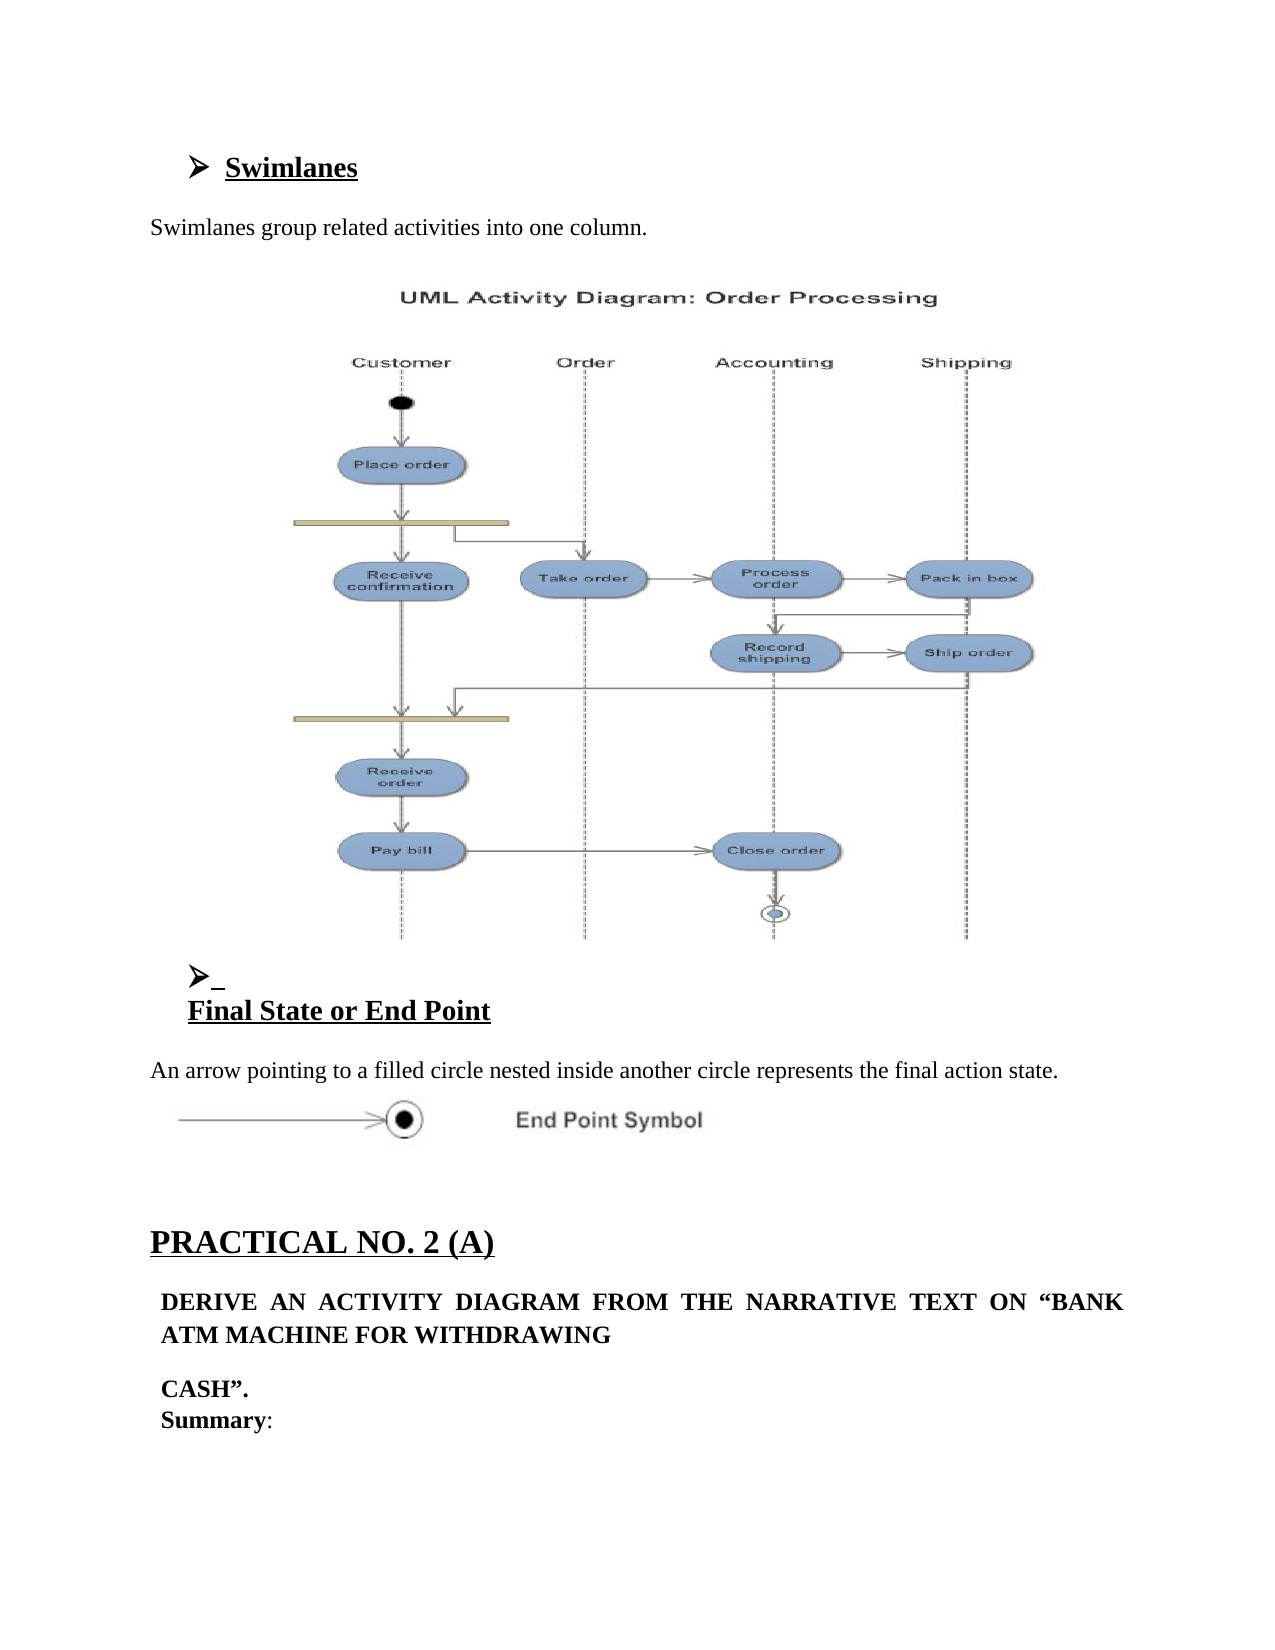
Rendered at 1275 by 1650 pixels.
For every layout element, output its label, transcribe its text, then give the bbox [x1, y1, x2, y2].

subtitle Final State or End Point [187, 905, 1125, 1027]
text PRACTICAL NO. 2 (A) [150, 1222, 1125, 1261]
text DERIVE AN ACTIVITY DIAGRAM FROM THE NARRATIVE TEXT ON “BANK ATM MACHINE FOR WITHDRAWING [161, 1287, 1125, 1349]
text An arrow pointing to a filled circle nested inside another circle represents the final action state. [150, 1056, 1125, 1083]
text CASH”. [161, 1374, 1125, 1403]
picture [220, 278, 1108, 940]
picture [150, 1083, 854, 1158]
subtitle Swimlanes [187, 150, 1125, 184]
text Summary: [161, 1405, 1125, 1434]
text Swimlanes group related activities into one column. [150, 213, 1125, 240]
